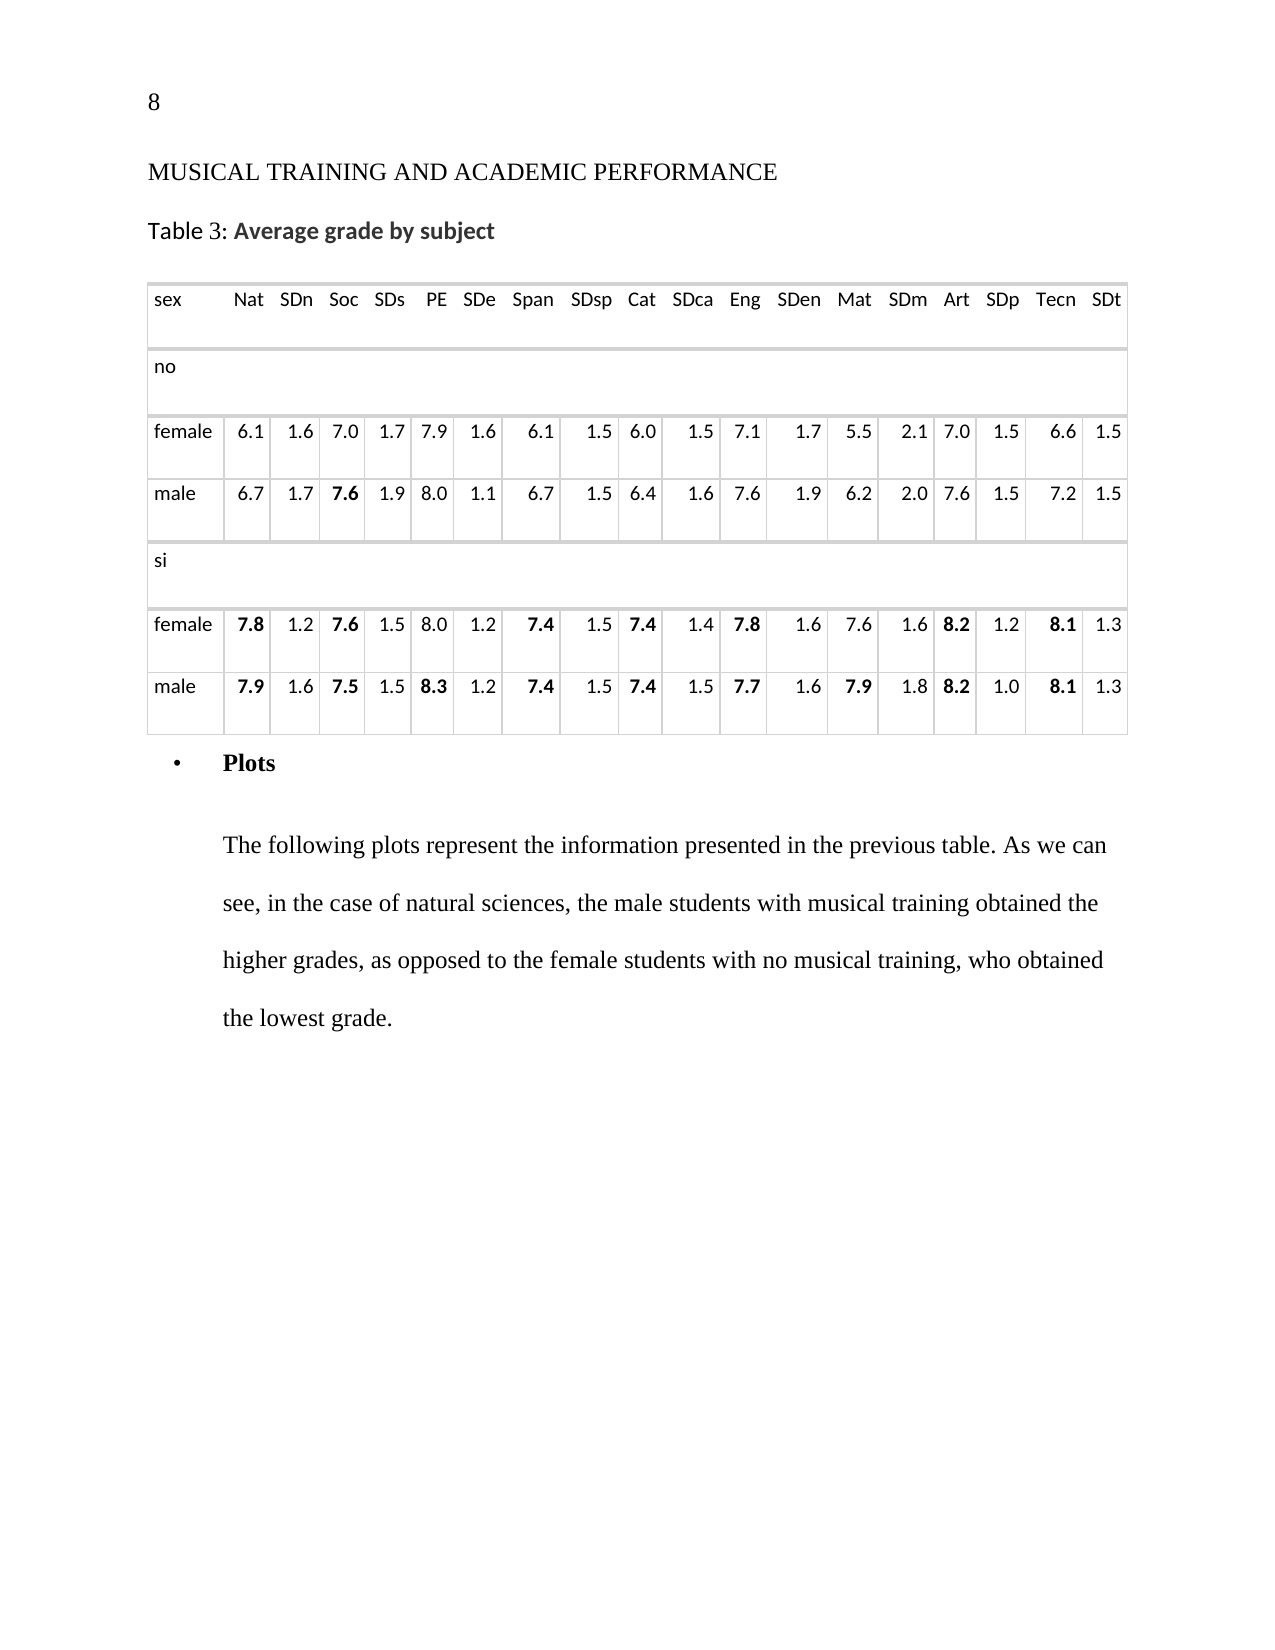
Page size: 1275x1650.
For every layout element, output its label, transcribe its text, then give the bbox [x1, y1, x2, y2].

table_cell 6.4 [619, 480, 661, 540]
table_cell 1.5 [1083, 480, 1127, 540]
table_header Soc [320, 286, 364, 347]
table_cell 6.2 [828, 480, 877, 540]
table_cell 1.3 [1083, 611, 1127, 672]
table_cell 1.5 [365, 673, 410, 733]
table_cell 5.5 [828, 418, 877, 478]
table_cell 1.6 [271, 673, 319, 733]
table_cell 1.2 [454, 611, 501, 672]
table_cell male [148, 673, 223, 733]
table_cell 7.6 [320, 611, 364, 672]
table_cell 1.5 [561, 611, 618, 672]
table_header SDm [878, 286, 934, 347]
table_cell 1.2 [454, 673, 501, 733]
table_cell 1.5 [365, 611, 410, 672]
table_cell 1.5 [561, 673, 618, 733]
list The following plots represent the information presented in the previous table. As we can see, in the case of natural sciences, the male students with musical training obtained the higher grades, as opposed to the female students with no musical training, who obtained the lowest grade. [173, 830, 1127, 1031]
list Plots [173, 748, 1127, 776]
table_cell 7.6 [828, 611, 877, 672]
table_cell 8.1 [1026, 611, 1082, 672]
table_header Eng [720, 286, 767, 347]
table_header Span [502, 286, 560, 347]
table_cell 6.1 [225, 418, 269, 478]
table_cell 7.8 [721, 611, 766, 672]
table_cell 7.4 [619, 611, 661, 672]
table_cell 1.6 [663, 480, 719, 540]
table_cell 7.6 [935, 480, 975, 540]
table_header Nat [224, 286, 270, 347]
table_cell 1.5 [663, 418, 719, 478]
table_header PE [411, 286, 453, 347]
table_cell female [148, 611, 223, 672]
table_cell 7.9 [225, 673, 269, 733]
table_header Cat [618, 286, 662, 347]
table_header SDe [453, 286, 502, 347]
table_cell 7.7 [721, 673, 766, 733]
table_cell 7.0 [320, 418, 364, 478]
table_cell 1.7 [271, 480, 319, 540]
table_cell 1.9 [767, 480, 827, 540]
table_cell 8.2 [935, 673, 975, 733]
table_cell 6.7 [225, 480, 269, 540]
table_header Tecn [1025, 286, 1082, 347]
table_cell 2.0 [879, 480, 933, 540]
table_cell 1.5 [561, 480, 618, 540]
table_cell 1.5 [663, 673, 719, 733]
table_header SDen [767, 286, 827, 347]
table_cell 1.6 [767, 611, 827, 672]
table_cell 1.6 [271, 418, 319, 478]
table_cell 1.1 [454, 480, 501, 540]
table_cell 7.9 [412, 418, 453, 478]
table_cell 1.2 [977, 611, 1025, 672]
table_cell 1.6 [454, 418, 501, 478]
table_cell 7.9 [828, 673, 877, 733]
table_cell 6.7 [503, 480, 559, 540]
table_cell female [148, 418, 223, 478]
table_cell 1.3 [1083, 673, 1127, 733]
table_cell 7.0 [935, 418, 975, 478]
table_cell 7.1 [721, 418, 766, 478]
table_cell 7.8 [225, 611, 269, 672]
table_cell 1.5 [977, 418, 1025, 478]
table_cell 1.7 [767, 418, 827, 478]
table_cell 1.4 [663, 611, 719, 672]
table_cell 1.0 [977, 673, 1025, 733]
table_cell 8.2 [935, 611, 975, 672]
table_cell 7.4 [619, 673, 661, 733]
table_cell 7.2 [1026, 480, 1082, 540]
table_header Mat [827, 286, 878, 347]
table_cell 2.1 [879, 418, 933, 478]
table_cell si [148, 544, 1127, 607]
table_cell 1.5 [561, 418, 618, 478]
table_header SDs [365, 286, 411, 347]
table_header SDca [662, 286, 720, 347]
table_header Art [934, 286, 976, 347]
table_header SDt [1082, 286, 1127, 347]
table_header SDsp [560, 286, 618, 347]
table_cell 1.6 [879, 611, 933, 672]
table_cell 8.0 [412, 611, 453, 672]
table_cell 1.7 [365, 418, 410, 478]
table_cell 7.4 [503, 611, 559, 672]
table_header SDn [270, 286, 319, 347]
table_cell 7.4 [503, 673, 559, 733]
table_cell male [148, 480, 223, 540]
table_cell 1.5 [1083, 418, 1127, 478]
table_cell 8.0 [412, 480, 453, 540]
table_cell 6.6 [1026, 418, 1082, 478]
table_cell 6.1 [503, 418, 559, 478]
table_cell 1.5 [977, 480, 1025, 540]
table_cell 7.6 [320, 480, 364, 540]
table_cell no [148, 351, 1127, 414]
table_cell 8.1 [1026, 673, 1082, 733]
table_cell 6.0 [619, 418, 661, 478]
table_cell 1.9 [365, 480, 410, 540]
table_cell 1.6 [767, 673, 827, 733]
table_header SDp [976, 286, 1025, 347]
table_cell 7.6 [721, 480, 766, 540]
table_cell 7.5 [320, 673, 364, 733]
table_cell 8.3 [412, 673, 453, 733]
table_header sex [148, 286, 224, 347]
table_cell 1.2 [271, 611, 319, 672]
table_cell 1.8 [879, 673, 933, 733]
